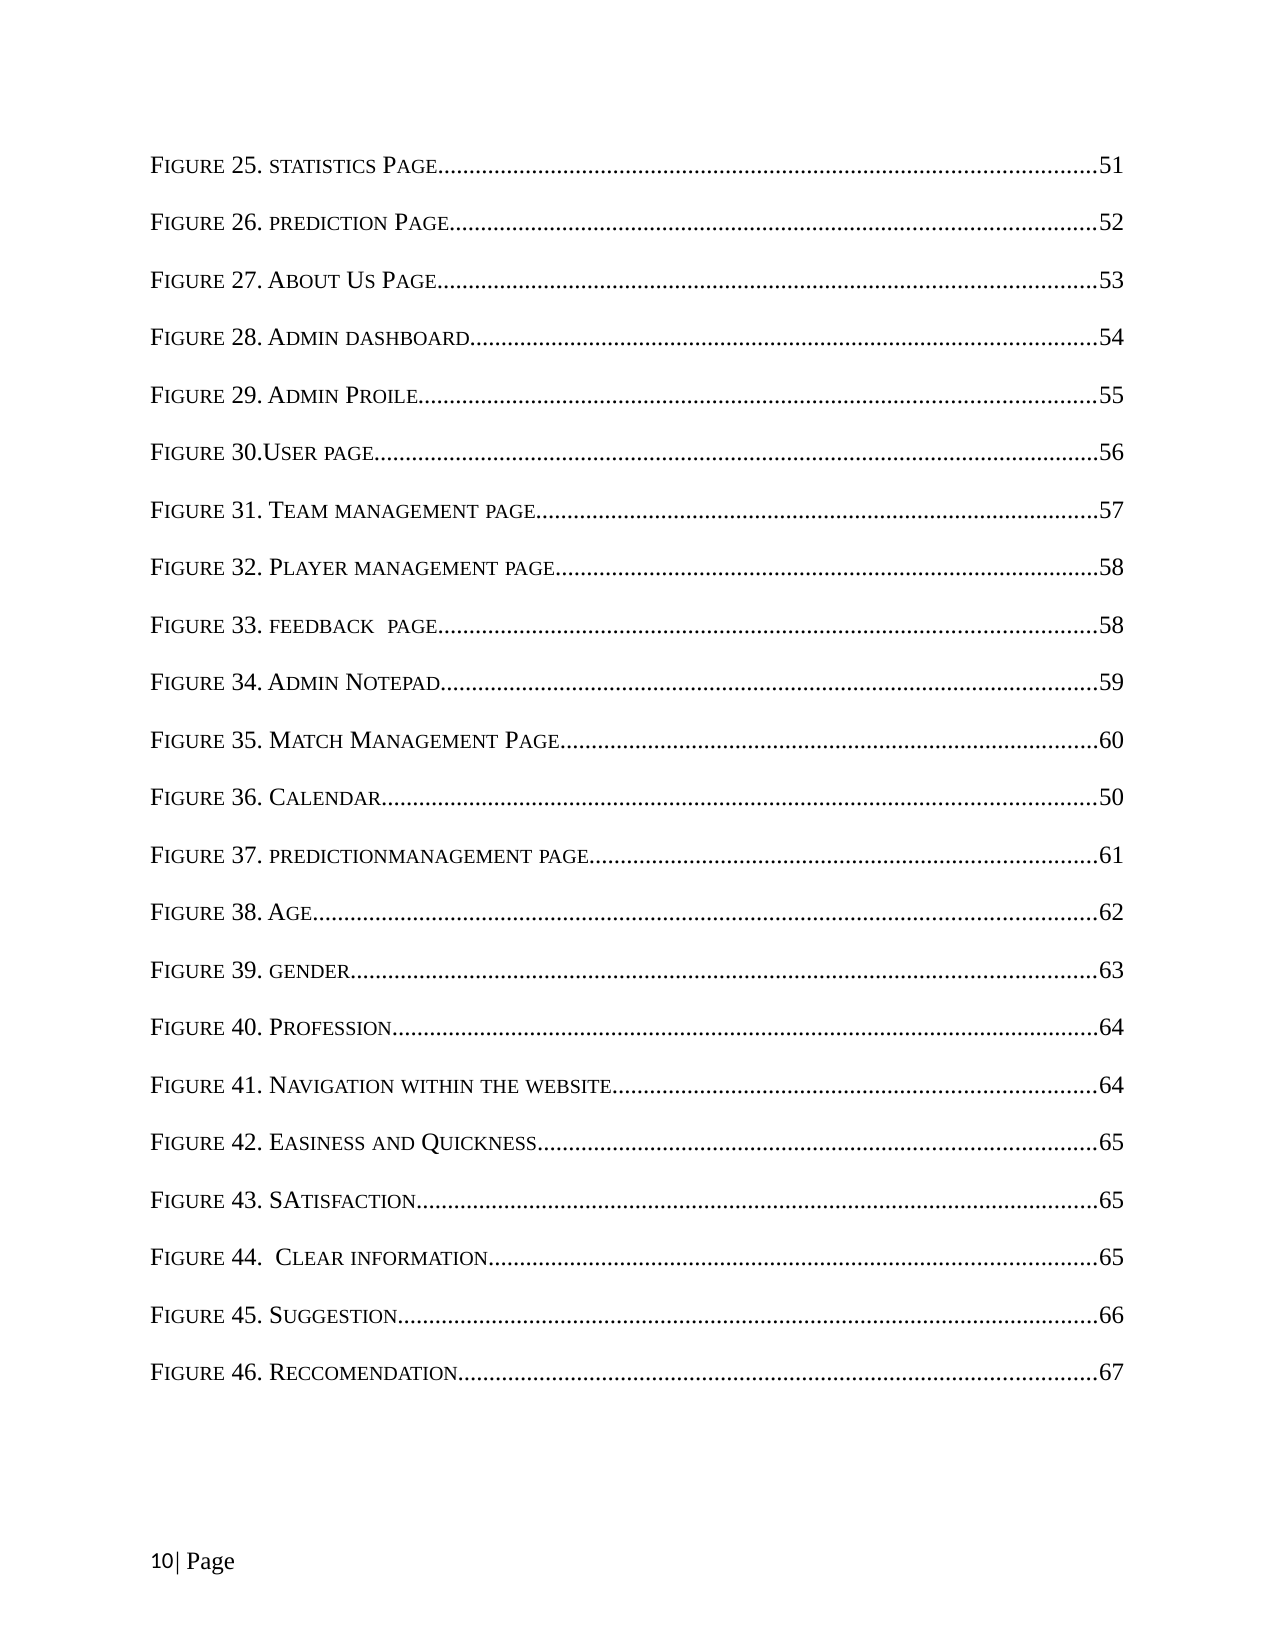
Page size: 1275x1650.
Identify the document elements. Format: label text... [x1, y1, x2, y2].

text Figure 30.User page 56 [150, 437, 1125, 466]
text Figure 43. SAtisfaction 65 [150, 1185, 1125, 1214]
text Figure 27. About Us Page 53 [150, 265, 1125, 294]
text Figure 36. Calendar 50 [150, 782, 1125, 811]
text Figure 44. Clear information 65 [150, 1242, 1125, 1271]
text Figure 35. Match Management Page 60 [150, 725, 1125, 754]
text Figure 33. feedback page 58 [150, 610, 1125, 639]
text Figure 31. Team management page 57 [150, 495, 1125, 524]
text Figure 26. prediction Page 52 [150, 207, 1125, 236]
text Figure 34. Admin Notepad 59 [150, 667, 1125, 696]
text Figure 32. Player management page 58 [150, 552, 1125, 581]
text Figure 38. Age 62 [150, 897, 1125, 926]
text Figure 40. Profession 64 [150, 1012, 1125, 1041]
text Figure 41. Navigation within the website 64 [150, 1070, 1125, 1099]
text Figure 37. predictionmanagement page 61 [150, 840, 1125, 869]
text Figure 39. gender 63 [150, 955, 1125, 984]
text Figure 29. Admin Proile 55 [150, 380, 1125, 409]
text Figure 28. Admin dashboard 54 [150, 322, 1125, 351]
text Figure 25. statistics Page 51 [150, 150, 1125, 179]
text Figure 46. Reccomendation 67 [150, 1357, 1125, 1386]
text Figure 45. Suggestion 66 [150, 1300, 1125, 1329]
text Figure 42. Easiness and Quickness 65 [150, 1127, 1125, 1156]
